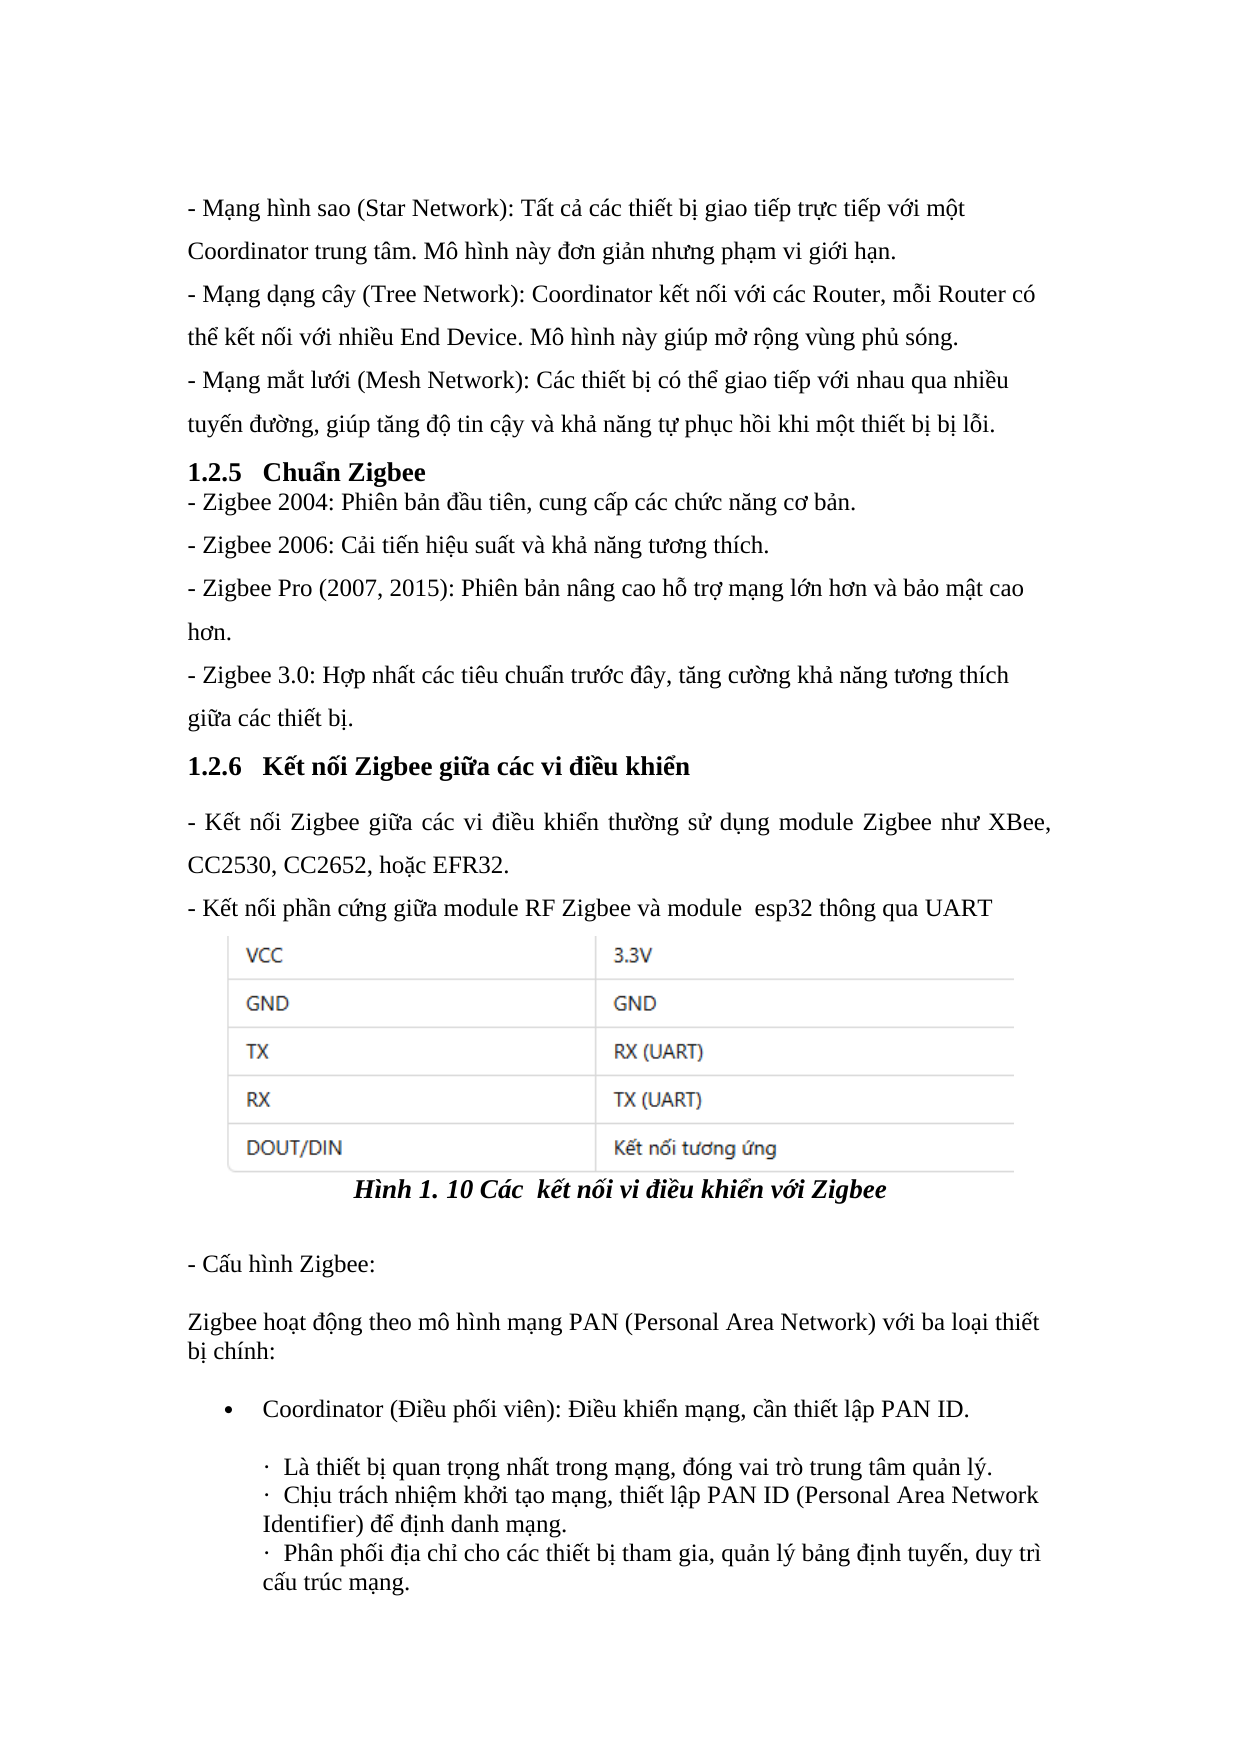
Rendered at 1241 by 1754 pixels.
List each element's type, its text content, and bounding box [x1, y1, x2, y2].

subtitle Kết nối Zigbee giữa các vi điều khiển [187, 750, 1053, 781]
text Hình 1. 10 Các kết nối vi điều khiển với Zigbee [187, 1173, 1053, 1204]
text Zigbee hoạt động theo mô hình mạng PAN (Personal Area Network) với ba loại thiết bị chính: [187, 1307, 1053, 1364]
text - Kết nối phần cứng giữa module RF Zigbee và module esp32 thông qua UART [187, 893, 1053, 922]
text - Cấu hình Zigbee: [187, 1249, 1053, 1278]
picture [226, 936, 1014, 1174]
text - Mạng hình sao (Star Network): Tất cả các thiết bị giao tiếp trực tiếp với một Coordinator trung tâm. Mô hình này đơn giản nhưng phạm vi giới hạn. - Mạng dạng cây (Tree Network): Coordinator kết nối với các Router, mỗi Router có thể kết nối với nhiều End Device. Mô hình này giúp mở rộng vùng phủ sóng. - Mạng mắt lưới (Mesh Network): Các thiết bị có thể giao tiếp với nhau qua nhiều tuyến đường, giúp tăng độ tin cậy và khả năng tự phục hồi khi một thiết bị bị lỗi. [187, 150, 1053, 437]
text - Zigbee 2004: Phiên bản đầu tiên, cung cấp các chức năng cơ bản. - Zigbee 2006: Cải tiến hiệu suất và khả năng tương thích. - Zigbee Pro (2007, 2015): Phiên bản nâng cao hỗ trợ mạng lớn hơn và bảo mật cao hơn. - Zigbee 3.0: Hợp nhất các tiêu chuẩn trước đây, tăng cường khả năng tương thích giữa các thiết bị. [187, 487, 1053, 732]
subtitle Chuẩn Zigbee [187, 456, 1053, 487]
list Coordinator (Điều phối viên): Điều khiển mạng, cần thiết lập PAN ID. [225, 1394, 1053, 1422]
text · Phân phối địa chỉ cho các thiết bị tham gia, quản lý bảng định tuyến, duy trì cấu trúc mạng. [262, 1538, 1053, 1595]
text - Kết nối Zigbee giữa các vi điều khiển thường sử dụng module Zigbee như XBee, CC2530, CC2652, hoặc EFR32. [187, 807, 1053, 878]
text · Chịu trách nhiệm khởi tạo mạng, thiết lập PAN ID (Personal Area Network Identifier) để định danh mạng. [262, 1480, 1053, 1538]
text · Là thiết bị quan trọng nhất trong mạng, đóng vai trò trung tâm quản lý. [262, 1452, 1053, 1480]
